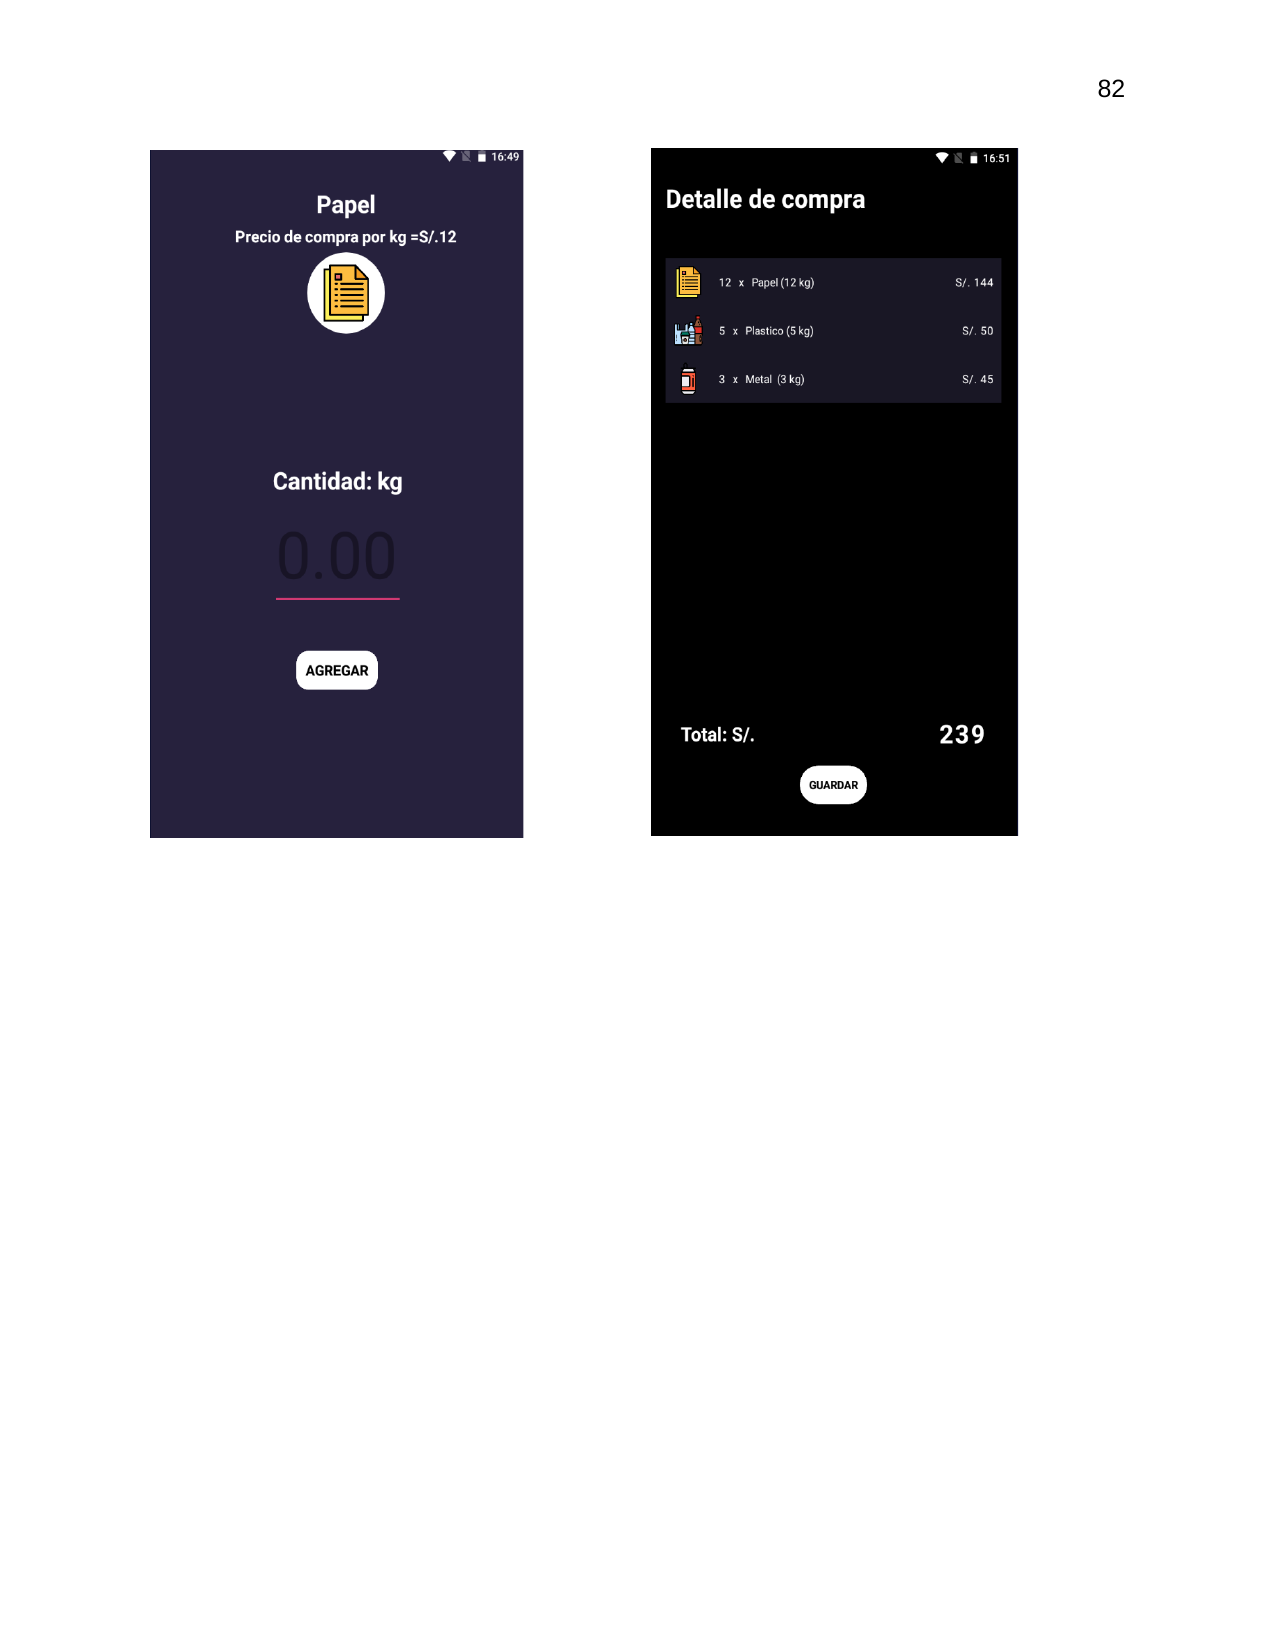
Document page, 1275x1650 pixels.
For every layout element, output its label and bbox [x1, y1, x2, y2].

picture [150, 150, 524, 838]
picture [651, 148, 1019, 836]
